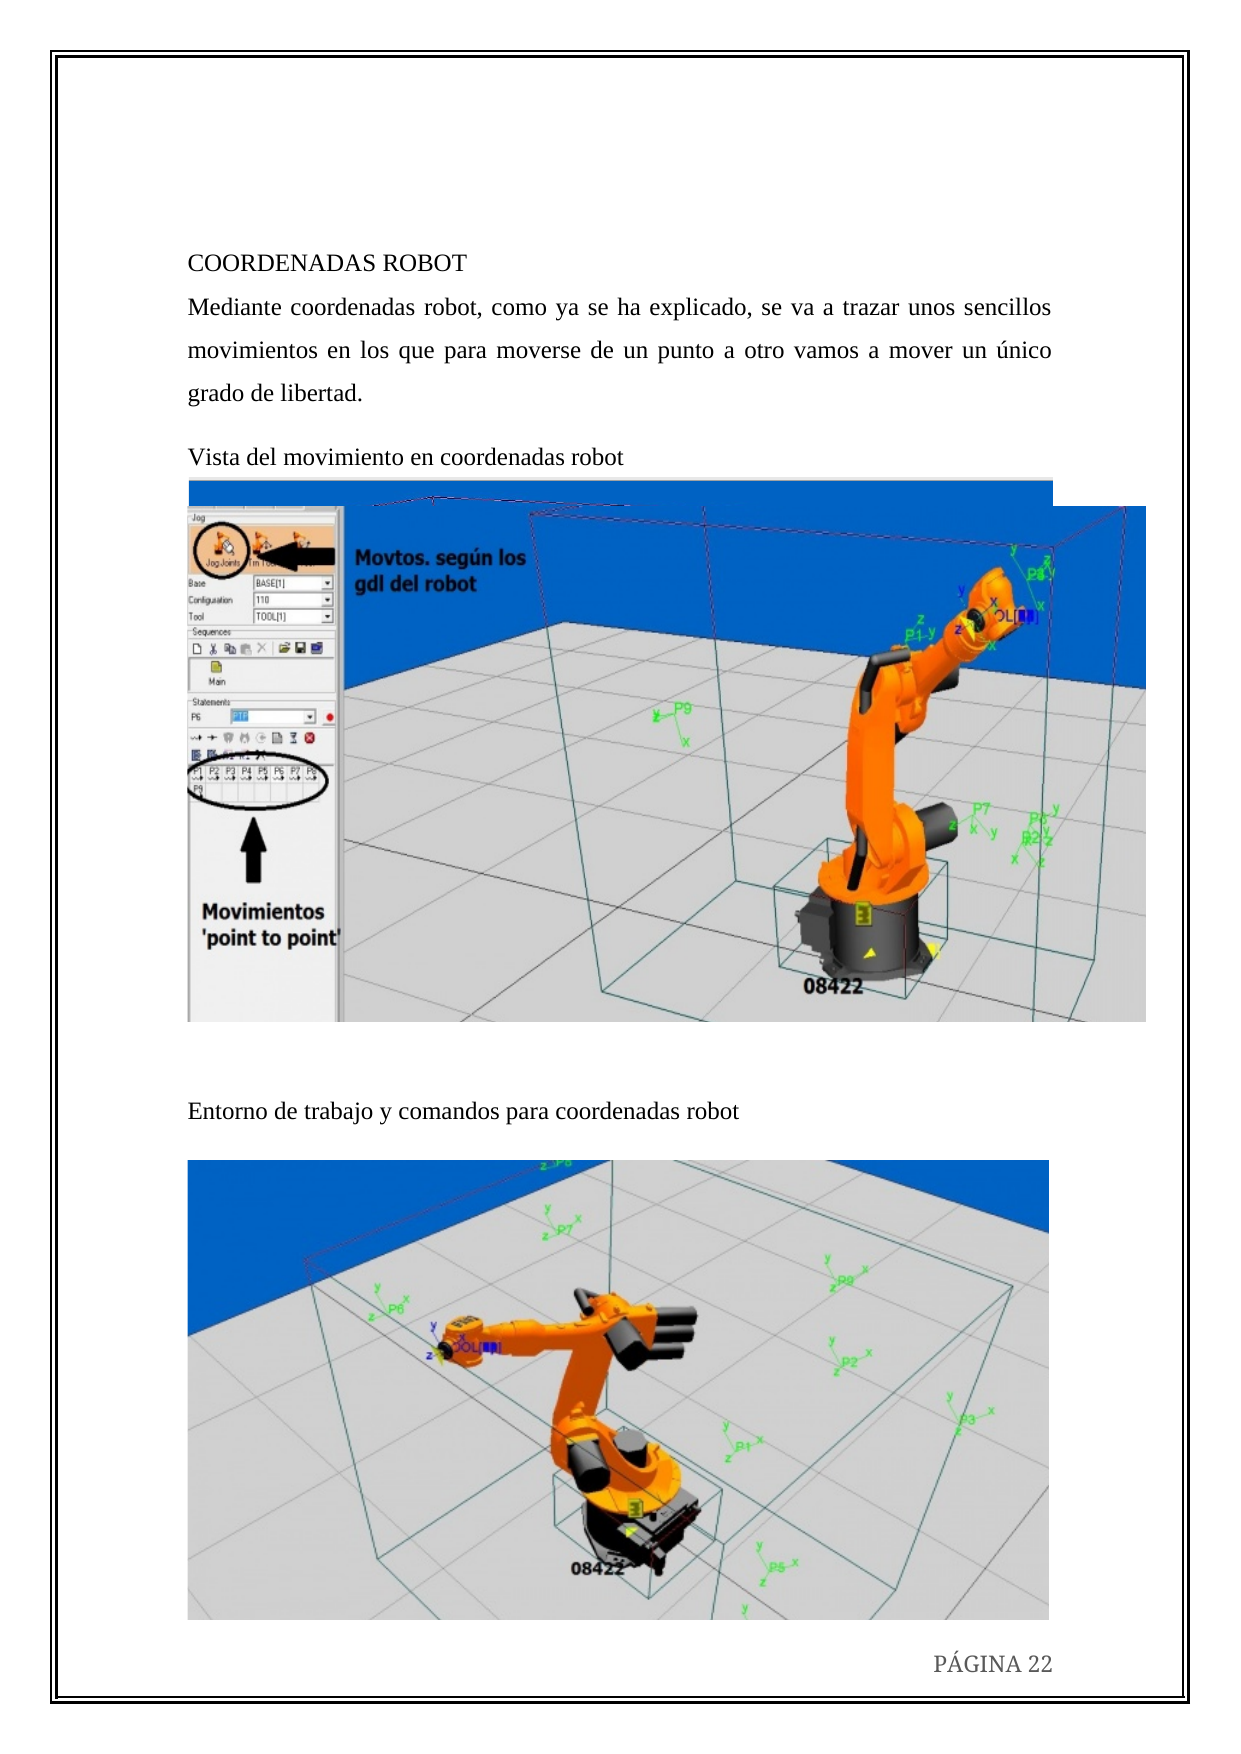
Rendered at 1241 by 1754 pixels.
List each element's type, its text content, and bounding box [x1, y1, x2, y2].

picture [187, 477, 1147, 1022]
picture [187, 1160, 1050, 1620]
picture [546, 1160, 571, 1166]
subtitle COORDENADAS ROBOT [187, 248, 1053, 277]
text Vista del movimiento en coordenadas robot [187, 442, 1053, 471]
text Entorno de trabajo y comandos para coordenadas robot [187, 1022, 1053, 1125]
text Mediante coordenadas robot, como ya se ha explicado, se va a trazar unos sencillos movimientos en los que para moverse de un punto a otro vamos a mover un único grado de libertad. [187, 292, 1053, 407]
